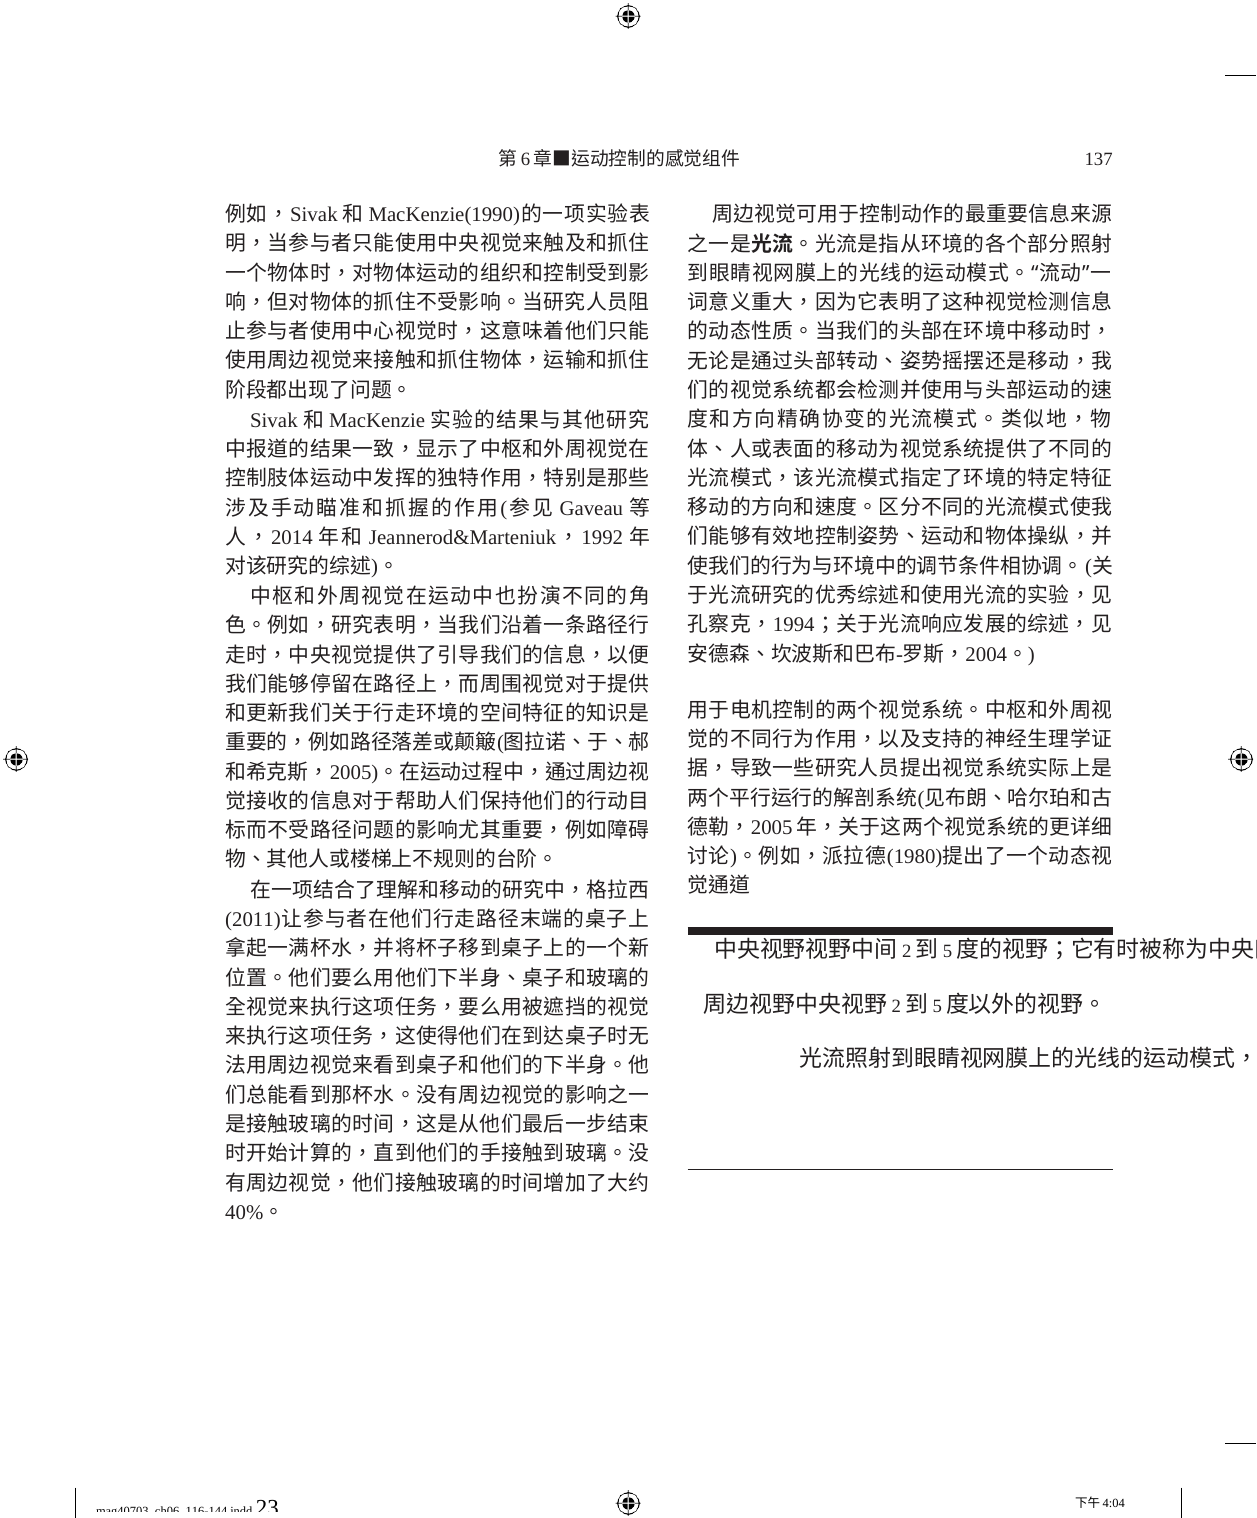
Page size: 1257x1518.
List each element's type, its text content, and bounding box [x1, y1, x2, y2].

picture [1228, 746, 1254, 772]
picture [615, 1490, 641, 1516]
picture [615, 3, 641, 29]
text 周边视觉可用于控制动作的最重要信息来源之一是光流。光流是指从环境的各个部分照射到眼睛视网膜上的光线的运动模式。“流动”一词意义重大，因为它表明了这种视觉检测信息的动态性质。当我们的头部在环境中移动时，无论是通过头部转动、姿势摇摆还是移动，我们的视觉系统都会检测并使用与头部运动的速度和方向精确协变的光流模式。类似地，物体、人或表面的移动为视觉系统提供了不同的光流模式，该光流模式指定了环境的特定特征移动的方向和速度。区分不同的光流模式使我们能够有效地控制姿势、运动和物体操纵，并使我们的行为与环境中的调节条件相协调。(关于光流研究的优秀综述和使用光流的实验，见孔察克，1994；关于光流响应发展的综述，见安德森、坎波斯和巴布-罗斯，2004。) [687, 199, 1113, 667]
text 第6章■运动控制的感觉组件 137 [498, 146, 1125, 171]
text 用于电机控制的两个视觉系统。中枢和外周视觉的不同行为作用，以及支持的神经生理学证据，导致一些研究人员提出视觉系统实际上是两个平行运行的解剖系统(见布朗、哈尔珀和古德勒，2005年，关于这两个视觉系统的更详细讨论)。例如，派拉德(1980)提出了一个动态视觉通道 [687, 695, 1113, 899]
text 在一项结合了理解和移动的研究中，格拉西(2011)让参与者在他们行走路径末端的桌子上拿起一满杯水，并将杯子移到桌子上的一个新位置。他们要么用他们下半身、桌子和玻璃的全视觉来执行这项任务，要么用被遮挡的视觉来执行这项任务，这使得他们在到达桌子时无法用周边视觉来看到桌子和他们的下半身。他们总能看到那杯水。没有周边视觉的影响之一是接触玻璃的时间，这是从他们最后一步结束时开始计算的，直到他们的手接触到玻璃。没有周边视觉，他们接触玻璃的时间增加了大约40%。 [225, 875, 650, 1225]
picture [3, 746, 29, 772]
text 中枢和外周视觉在运动中也扮演不同的角色。例如，研究表明，当我们沿着一条路径行走时，中央视觉提供了引导我们的信息，以便我们能够停留在路径上，而周围视觉对于提供和更新我们关于行走环境的空间特征的知识是重要的，例如路径落差或颠簸(图拉诺、于、郝和希克斯，2005)。在运动过程中，通过周边视觉接收的信息对于帮助人们保持他们的行动目标而不受路径问题的影响尤其重要，例如障碍物、其他人或楼梯上不规则的台阶。 [225, 581, 650, 873]
text 例如，Sivak和MacKenzie(1990)的一项实验表明，当参与者只能使用中央视觉来触及和抓住一个物体时，对物体运动的组织和控制受到影响，但对物体的抓住不受影响。当研究人员阻止参与者使用中心视觉时，这意味着他们只能使用周边视觉来接触和抓住物体，运输和抓住阶段都出现了问题。 [225, 199, 650, 403]
text Sivak和MacKenzie实验的结果与其他研究中报道的结果一致，显示了中枢和外周视觉在控制肢体运动中发挥的独特作用，特别是那些涉及手动瞄准和抓握的作用(参见Gaveau等人，2014年和Jeannerod&Marteniuk，1992年对该研究的综述)。 [225, 405, 650, 580]
